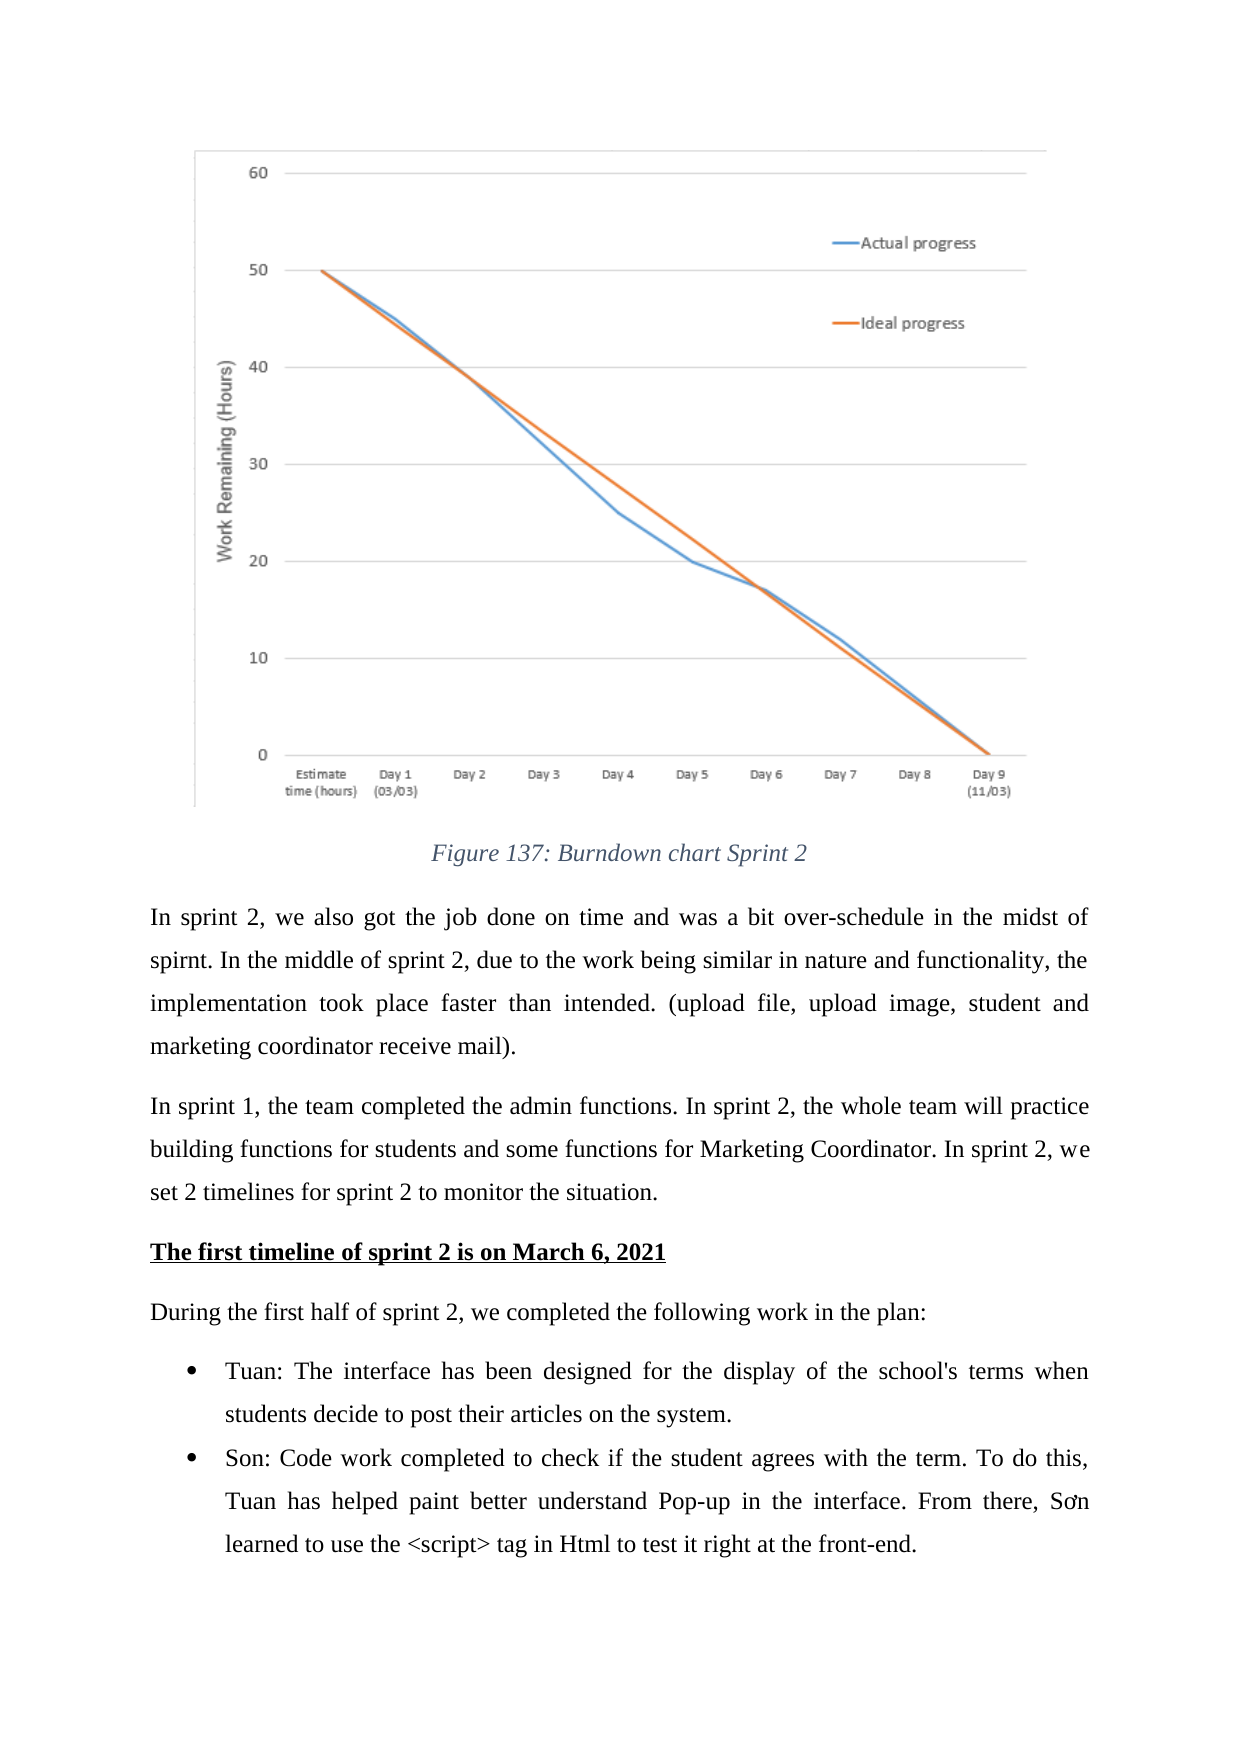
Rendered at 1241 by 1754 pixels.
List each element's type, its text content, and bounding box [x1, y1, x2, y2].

text The first timeline of sprint 2 is on March 6, 2021 [150, 1237, 1090, 1266]
text Figure 137: Burndown chart Sprint 2 [150, 838, 1090, 866]
list Son: Code work completed to check if the student agrees with the term. To do this, Tuan has helped paint better understand Pop-up in the interface. From there, Sơn learned to use the <script> tag in Html to test it right at the front-end. [187, 1443, 1090, 1558]
text During the first half of sprint 2, we completed the following work in the plan: [150, 1297, 1090, 1325]
text In sprint 1, the team completed the admin functions. In sprint 2, the whole team will practice building functions for students and some functions for Marketing Coordinator. In sprint 2, we set 2 timelines for sprint 2 to monitor the situation. [150, 1091, 1090, 1206]
list Tuan: The interface has been designed for the display of the school's terms when students decide to post their articles on the system. [187, 1356, 1090, 1428]
picture [193, 150, 1047, 807]
text In sprint 2, we also got the job done on time and was a bit over-schedule in the midst of spirnt. In the middle of sprint 2, due to the work being similar in nature and functionality, the implementation took place faster than intended. (upload file, upload image, student and marketing coordinator receive mail). [150, 902, 1090, 1060]
